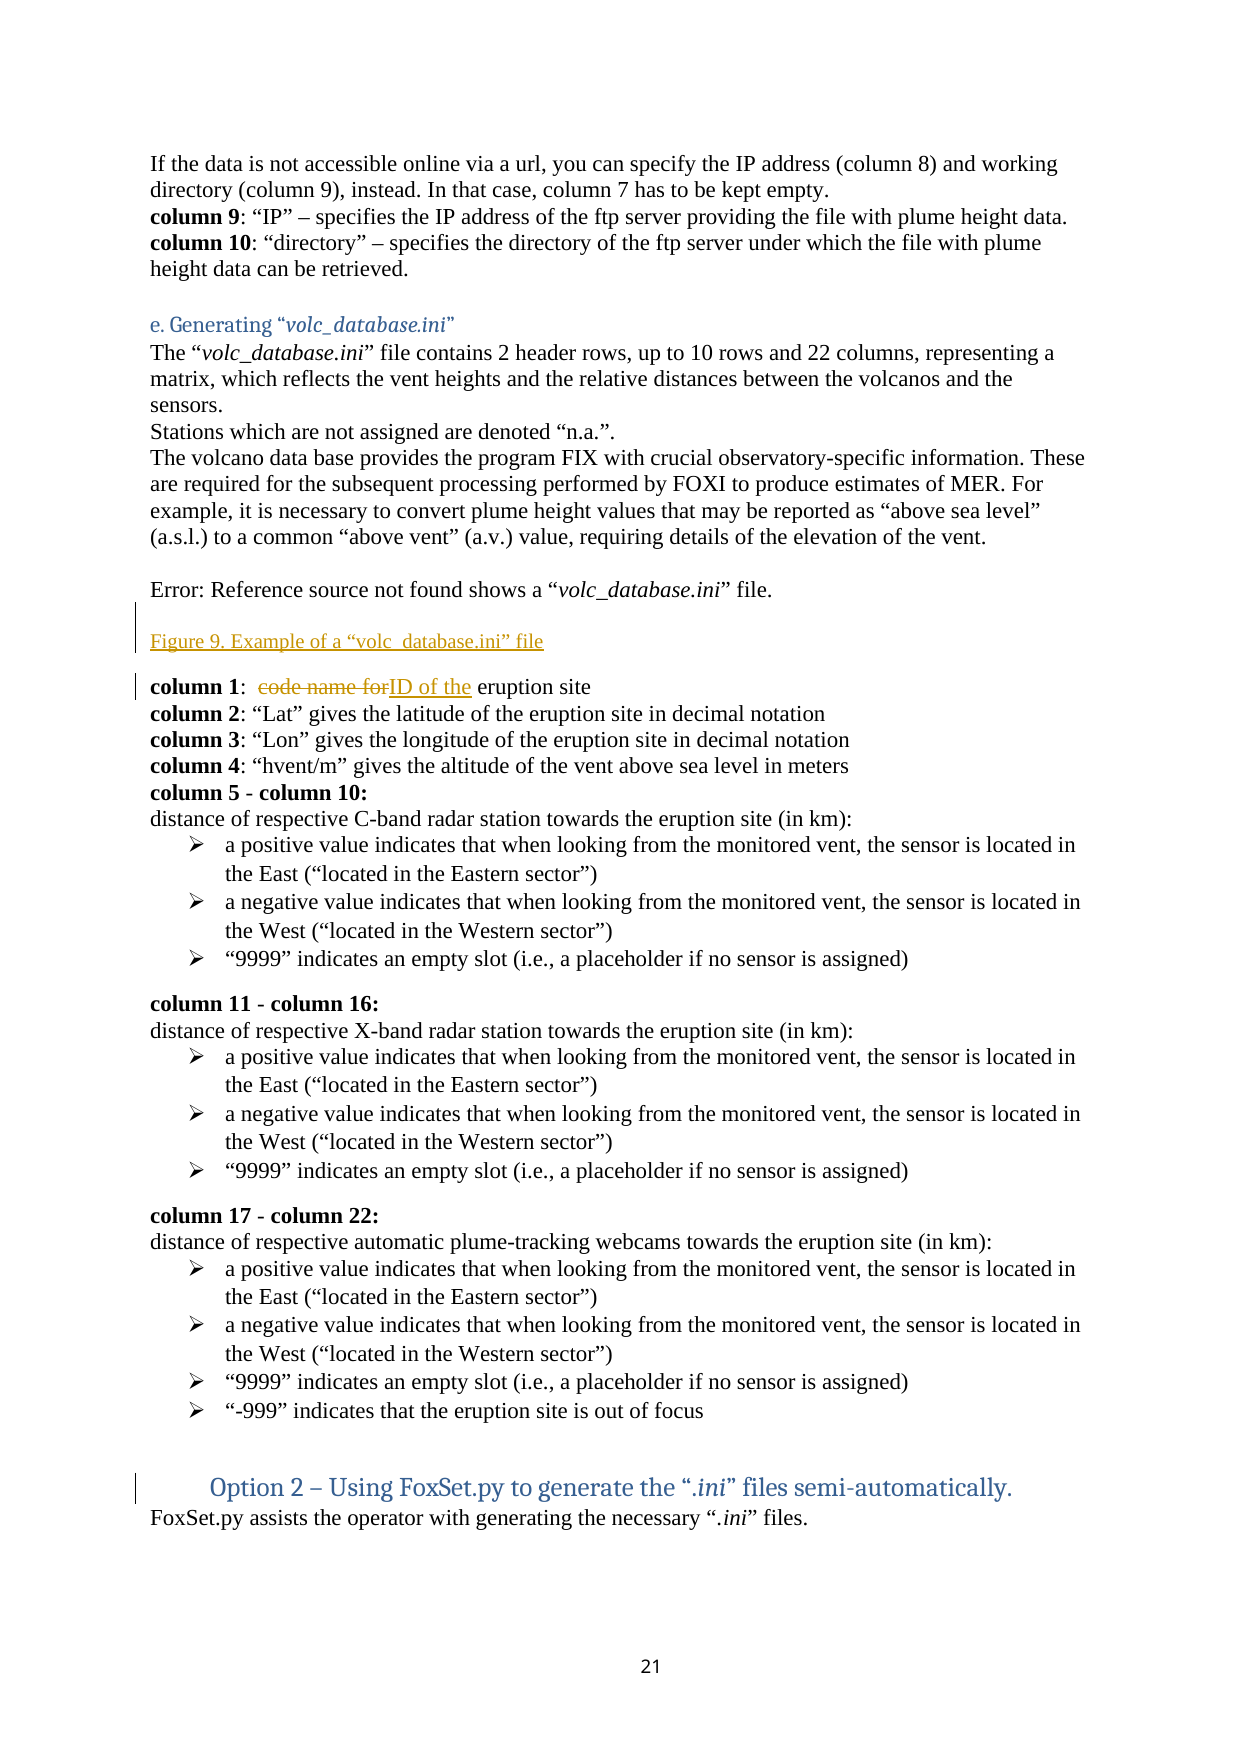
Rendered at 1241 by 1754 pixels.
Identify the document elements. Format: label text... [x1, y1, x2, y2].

list a positive value indicates that when looking from the monitored vent, the sensor is located in the East (“located in the Eastern sector”) [187, 1043, 1090, 1098]
text The volcano data base provides the program FIX with crucial observatory-specific information. These are required for the subsequent processing performed by FOXI to produce estimates of MER. For example, it is necessary to convert plume height values that may be reported as “above sea level” (a.s.l.) to a common “above vent” (a.v.) value, requiring details of the elevation of the vent. [150, 444, 1090, 549]
list “9999” indicates an empty slot (i.e., a placeholder if no sensor is assigned) [187, 1368, 1090, 1395]
text column 17 - column 22: distance of respective automatic plume-tracking webcams towards the eruption site (in km): [150, 1202, 1090, 1255]
text column 11 - column 16: distance of respective X-band radar station towards the eruption site (in km): [150, 990, 1090, 1043]
list a negative value indicates that when looking from the monitored vent, the sensor is located in the West (“located in the Western sector”) [187, 888, 1090, 943]
text If the data is not accessible online via a url, you can specify the IP address (column 8) and working directory (column 9), instead. In that case, column 7 has to be kept empty. [150, 150, 1090, 203]
text column 1: eruption site [150, 673, 1090, 700]
subtitle e. Generating “volc_database.ini” [150, 312, 1090, 339]
text column 2: “Lat” gives the latitude of the eruption site in decimal notation [150, 700, 1090, 726]
list “-999” indicates that the eruption site is out of focus [187, 1397, 1090, 1423]
list a positive value indicates that when looking from the monitored vent, the sensor is located in the East (“located in the Eastern sector”) [187, 832, 1090, 886]
text column 10: “directory” – specifies the directory of the ftp server under which the file with plume height data can be retrieved. [150, 229, 1090, 282]
list a positive value indicates that when looking from the monitored vent, the sensor is located in the East (“located in the Eastern sector”) [187, 1255, 1090, 1309]
text The “volc_database.ini” file contains 2 header rows, up to 10 rows and 22 columns, representing a matrix, which reflects the vent heights and the relative distances between the volcanos and the sensors. Stations which are not assigned are denoted “n.a.”. [150, 339, 1090, 444]
subtitle Option 2 – Using FoxSet.py to generate the “.ini” files semi-automatically. [210, 1472, 1090, 1504]
text column 9: “IP” – specifies the IP address of the ftp server providing the file with plume height data. [150, 203, 1090, 229]
text column 4: “hvent/m” gives the altitude of the vent above sea level in meters [150, 752, 1090, 779]
list “9999” indicates an empty slot (i.e., a placeholder if no sensor is assigned) [187, 1157, 1090, 1183]
text FoxSet.py assists the operator with generating the necessary “.ini” files. [150, 1504, 1090, 1530]
text column 5 - column 10: distance of respective C-band radar station towards the eruption site (in km): [150, 779, 1090, 832]
list “9999” indicates an empty slot (i.e., a placeholder if no sensor is assigned) [187, 945, 1090, 972]
list a negative value indicates that when looking from the monitored vent, the sensor is located in the West (“located in the Western sector”) [187, 1312, 1090, 1366]
list a negative value indicates that when looking from the monitored vent, the sensor is located in the West (“located in the Western sector”) [187, 1100, 1090, 1155]
text column 3: “Lon” gives the longitude of the eruption site in decimal notation [150, 726, 1090, 752]
